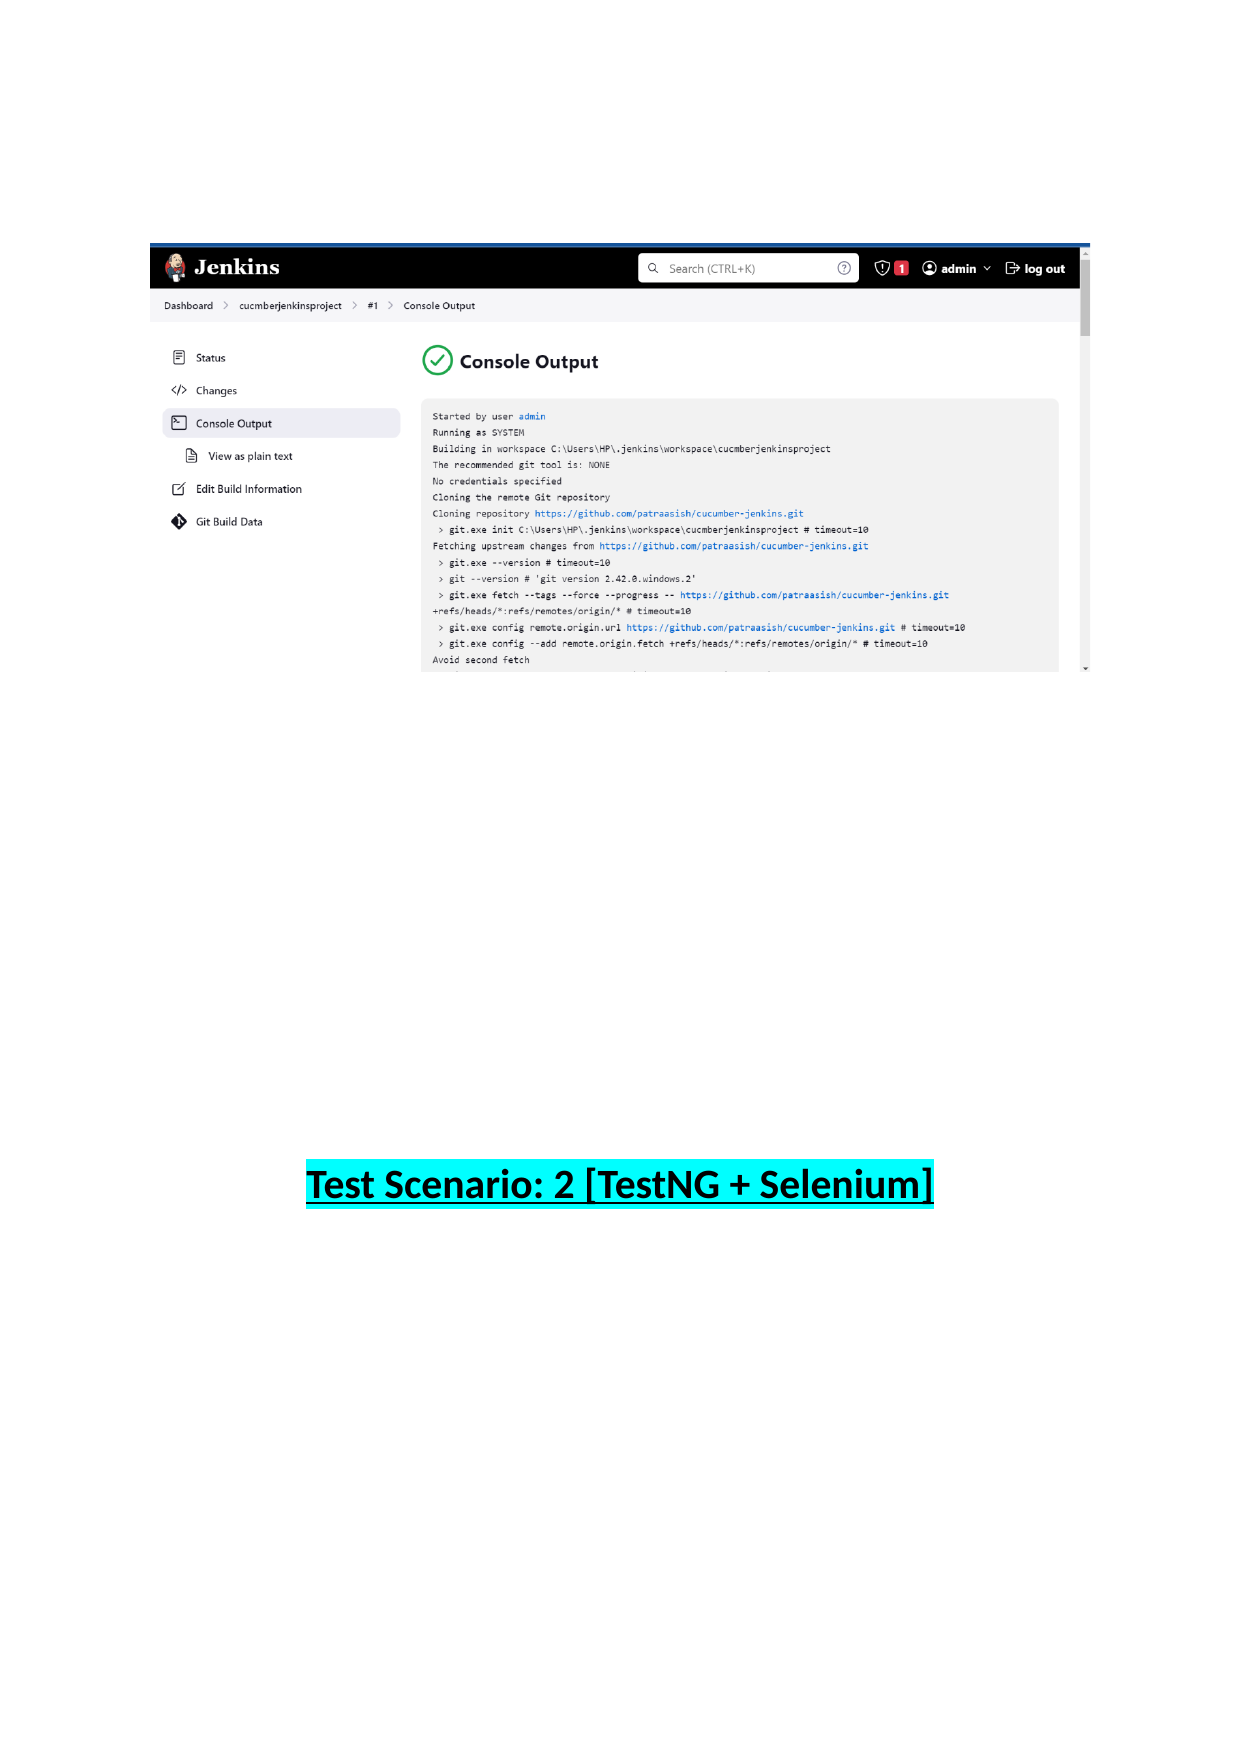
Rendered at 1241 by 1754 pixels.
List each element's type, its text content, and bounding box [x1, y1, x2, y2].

picture [150, 243, 1091, 672]
text Test Scenario: 2 [TestNG + Selenium] [150, 1158, 1090, 1209]
